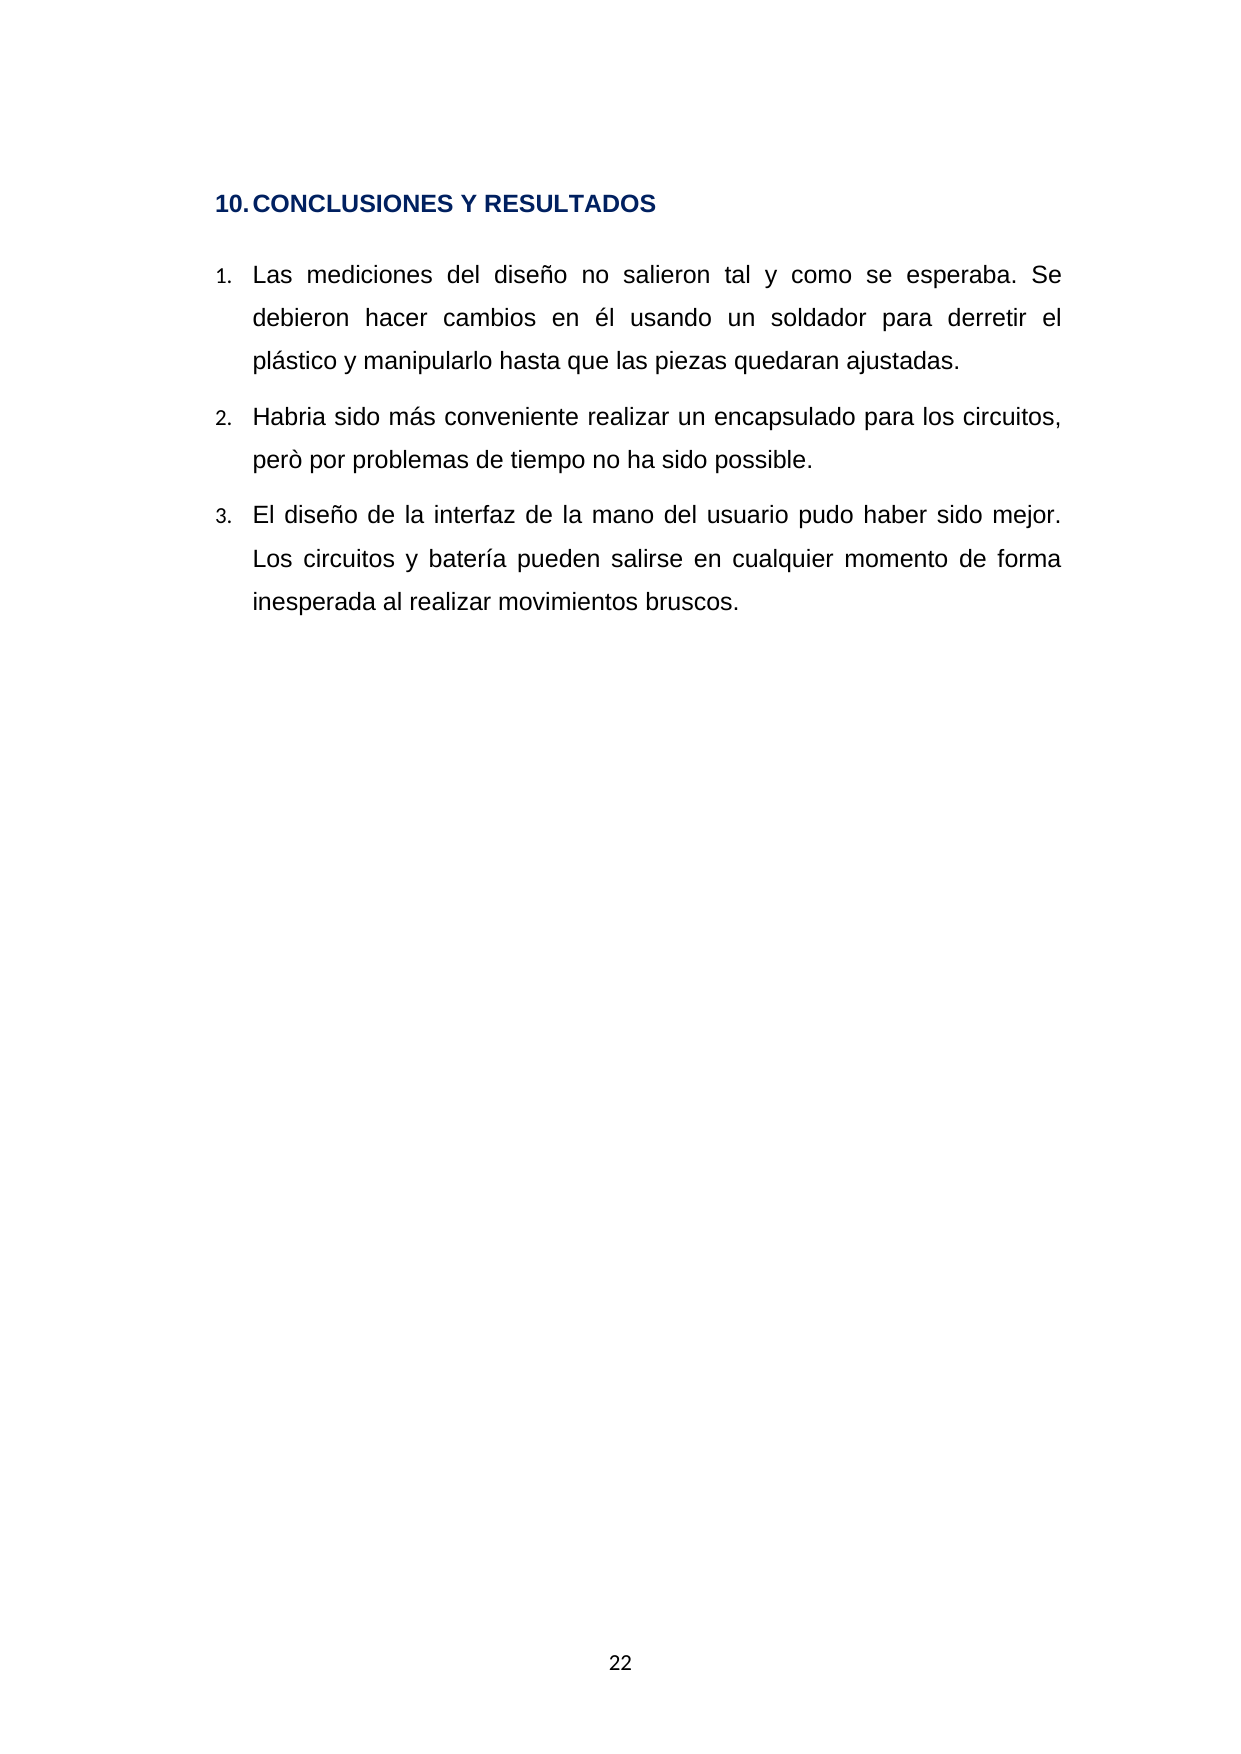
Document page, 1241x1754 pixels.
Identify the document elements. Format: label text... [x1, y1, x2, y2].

list Las mediciones del diseño no salieron tal y como se esperaba. Se debieron hacer cambios en él usando un soldador para derretir el plástico y manipularlo hasta que las piezas quedaran ajustadas. [215, 260, 1063, 375]
subtitle CONCLUSIONES Y RESULTADOS [215, 189, 1063, 218]
list El diseño de la interfaz de la mano del usuario pudo haber sido mejor. Los circuitos y batería pueden salirse en cualquier momento de forma inesperada al realizar movimientos bruscos. [215, 500, 1063, 616]
list Habria sido más conveniente realizar un encapsulado para los circuitos, però por problemas de tiempo no ha sido possible. [215, 401, 1063, 474]
